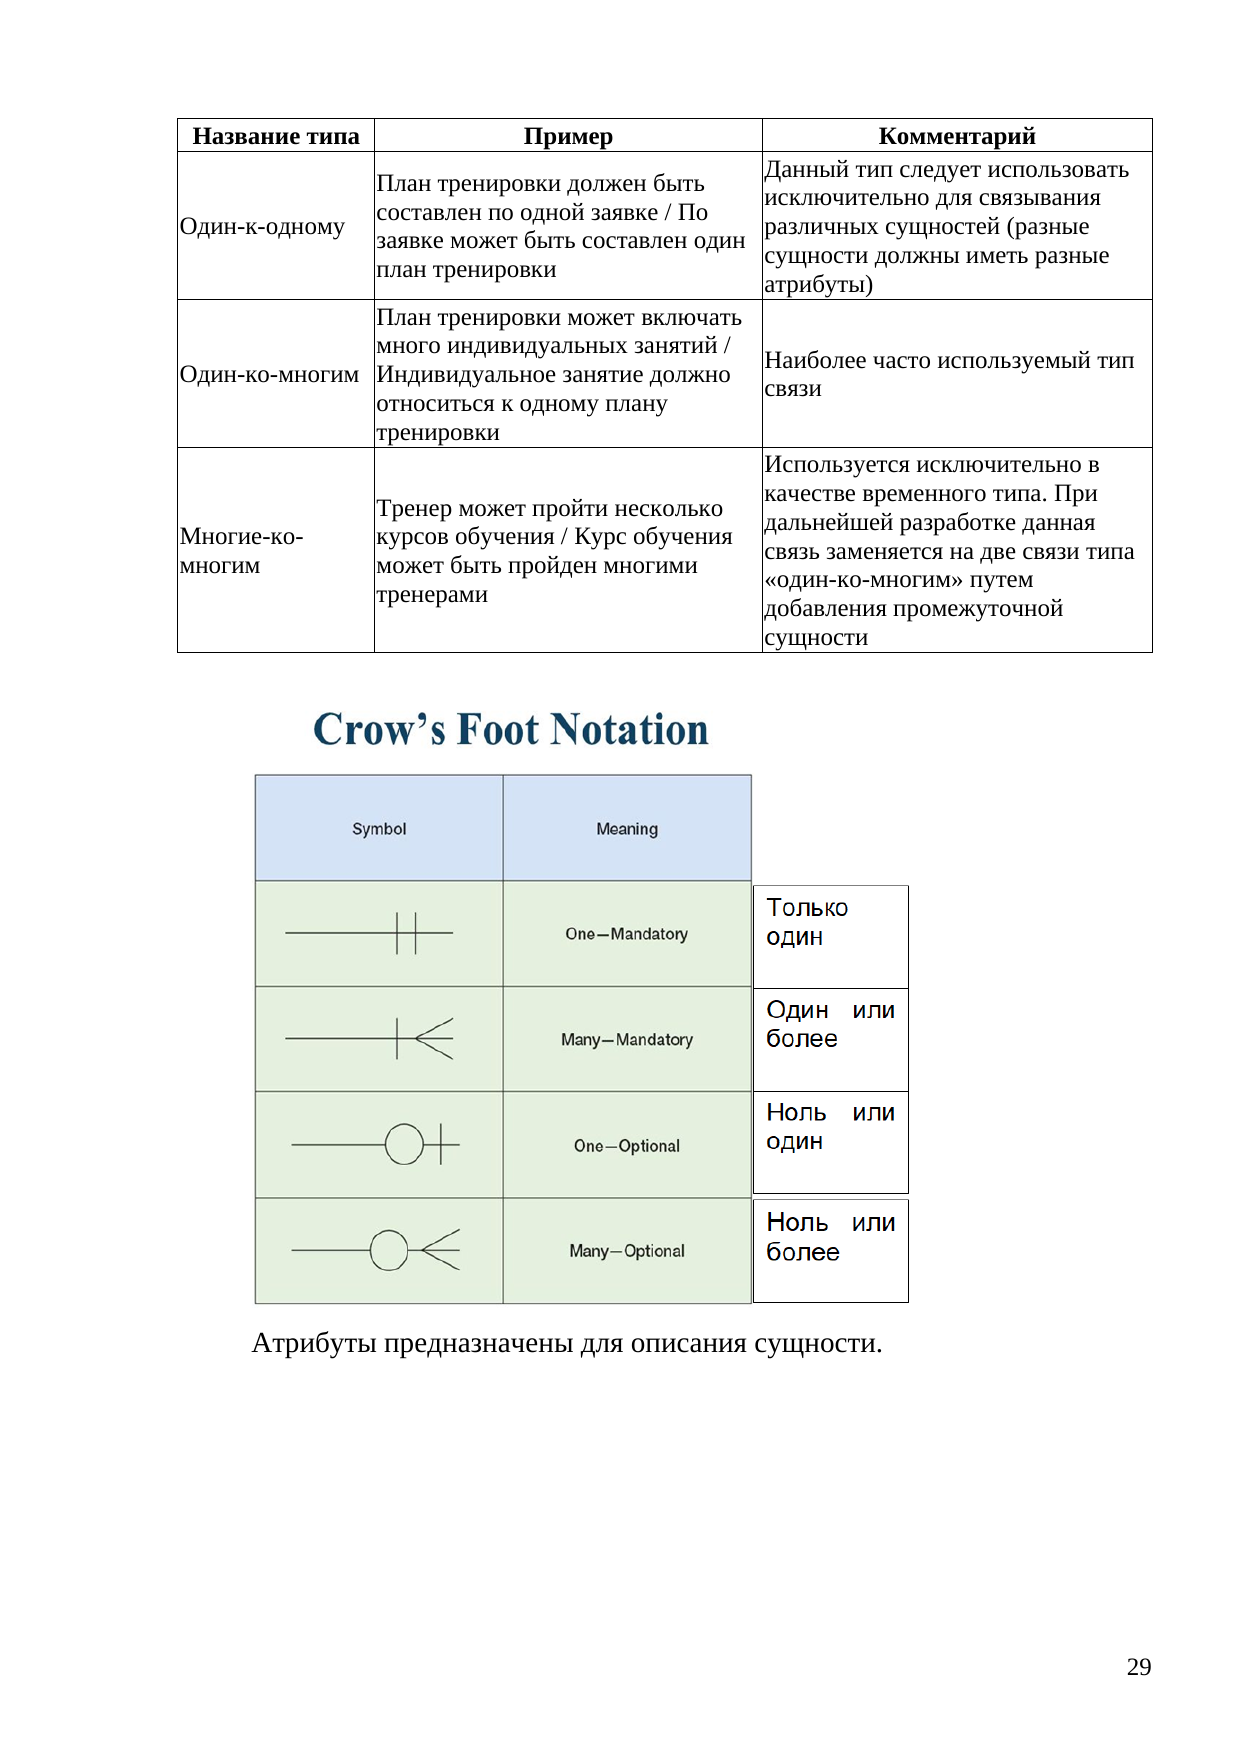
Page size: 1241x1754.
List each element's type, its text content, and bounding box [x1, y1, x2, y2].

table_header Название типа [178, 119, 374, 151]
table_cell Данный тип следует использовать исключительно для связывания различных сущностей (разные сущности должны иметь разные атрибуты) [763, 152, 1152, 299]
table_cell Наиболее часто используемый тип связи [763, 300, 1152, 447]
table_cell Тренер может пройти несколько курсов обучения / Курс обучения может быть пройден многими тренерами [375, 448, 762, 652]
table_cell Многие-ко-многим [178, 448, 374, 652]
table_cell Один-к-одному [178, 152, 374, 299]
picture [251, 703, 912, 1308]
table_cell Используется исключительно в качестве временного типа. При дальнейшей разработке данная связь заменяется на две связи типа «один-ко-многим» путем добавления промежуточной сущности [763, 448, 1152, 652]
table_cell План тренировки должен быть составлен по одной заявке / По заявке может быть составлен один план тренировки [375, 152, 762, 299]
table_cell Один-ко-многим [178, 300, 374, 447]
table_header Комментарий [763, 119, 1152, 151]
text Атрибуты предназначены для описания сущности. [177, 1325, 1152, 1358]
table_cell План тренировки может включать много индивидуальных занятий / Индивидуальное занятие должно относиться к одному плану тренировки [375, 300, 762, 447]
table_header Пример [375, 119, 762, 151]
